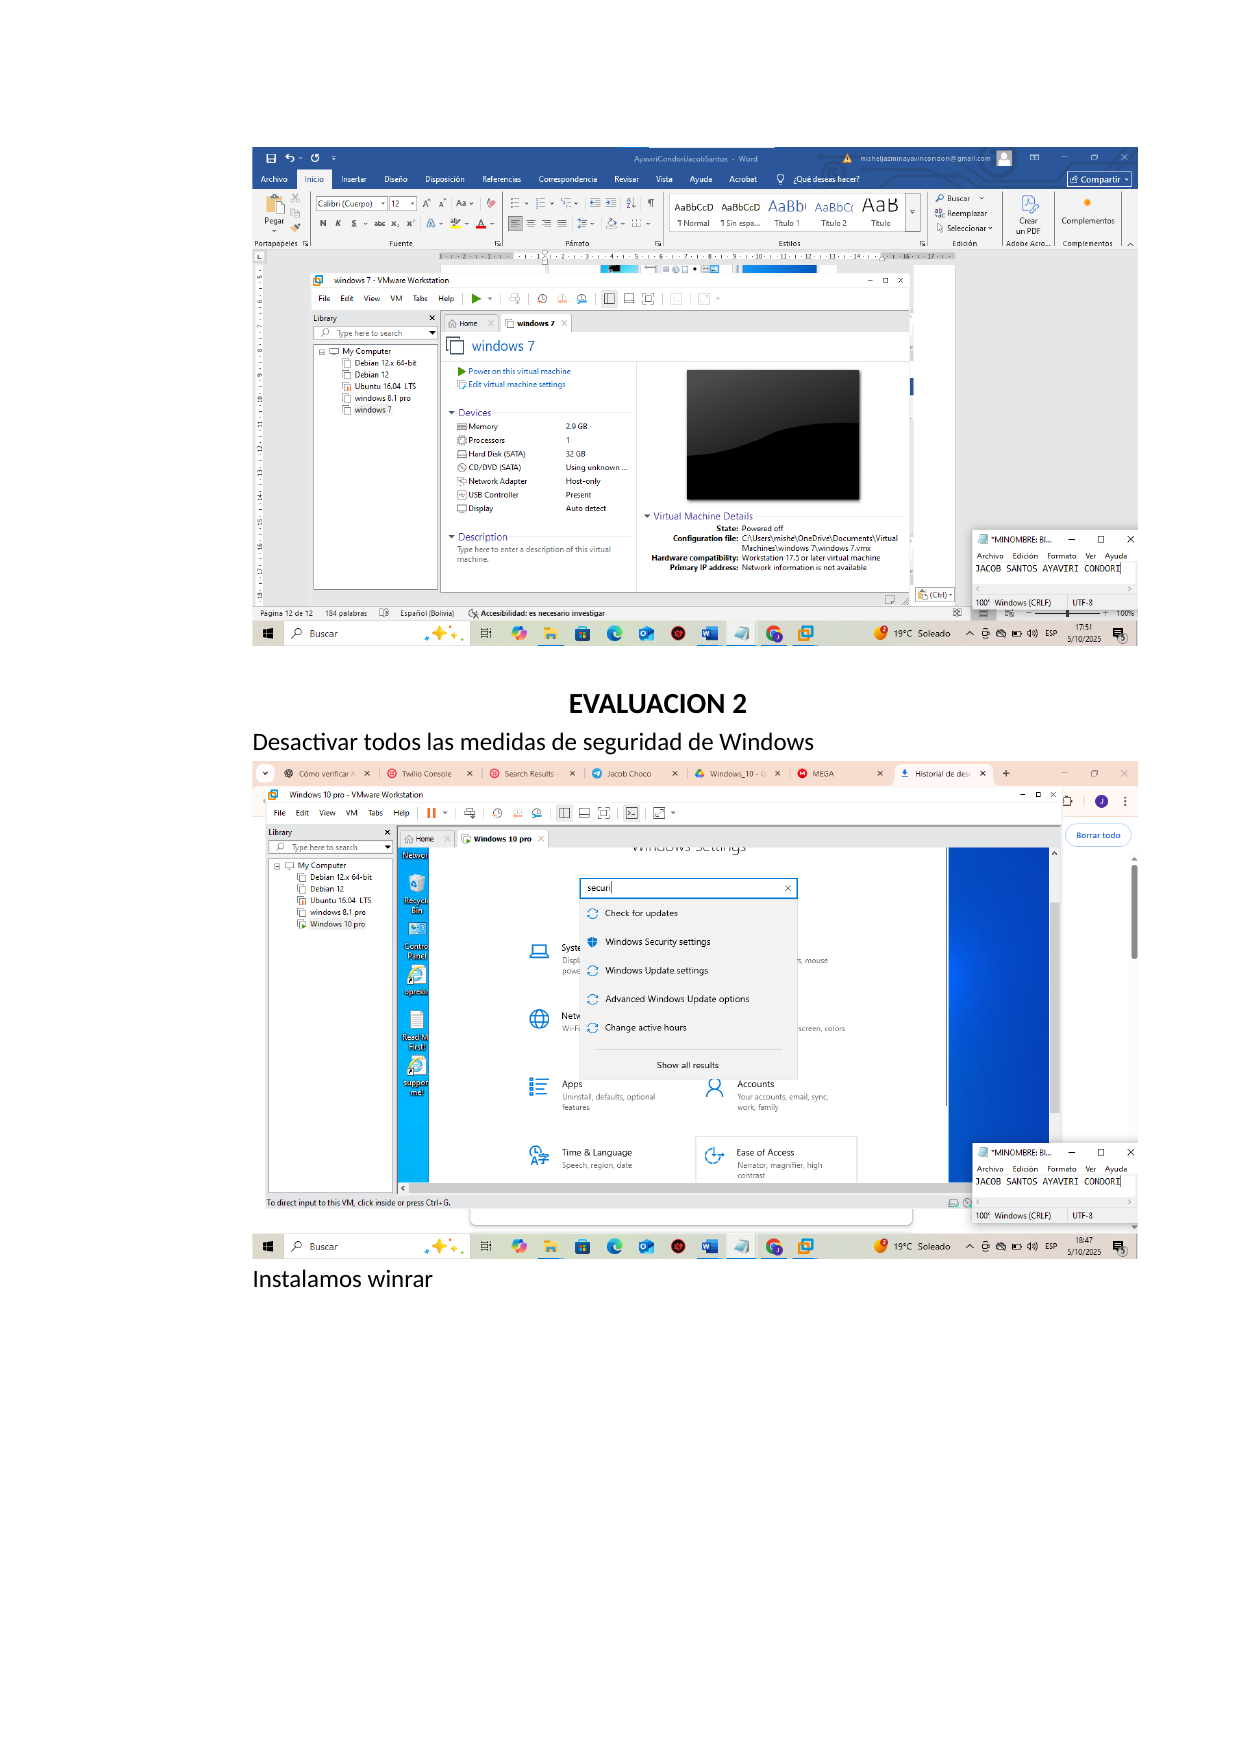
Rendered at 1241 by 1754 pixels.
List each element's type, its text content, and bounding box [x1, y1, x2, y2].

list Instalamos winrar [252, 1263, 1063, 1294]
list Desactivar todos las medidas de seguridad de Windows [252, 726, 1063, 757]
list EVALUACION 2 [252, 685, 1063, 721]
picture [252, 761, 1138, 1259]
picture [252, 147, 1138, 646]
